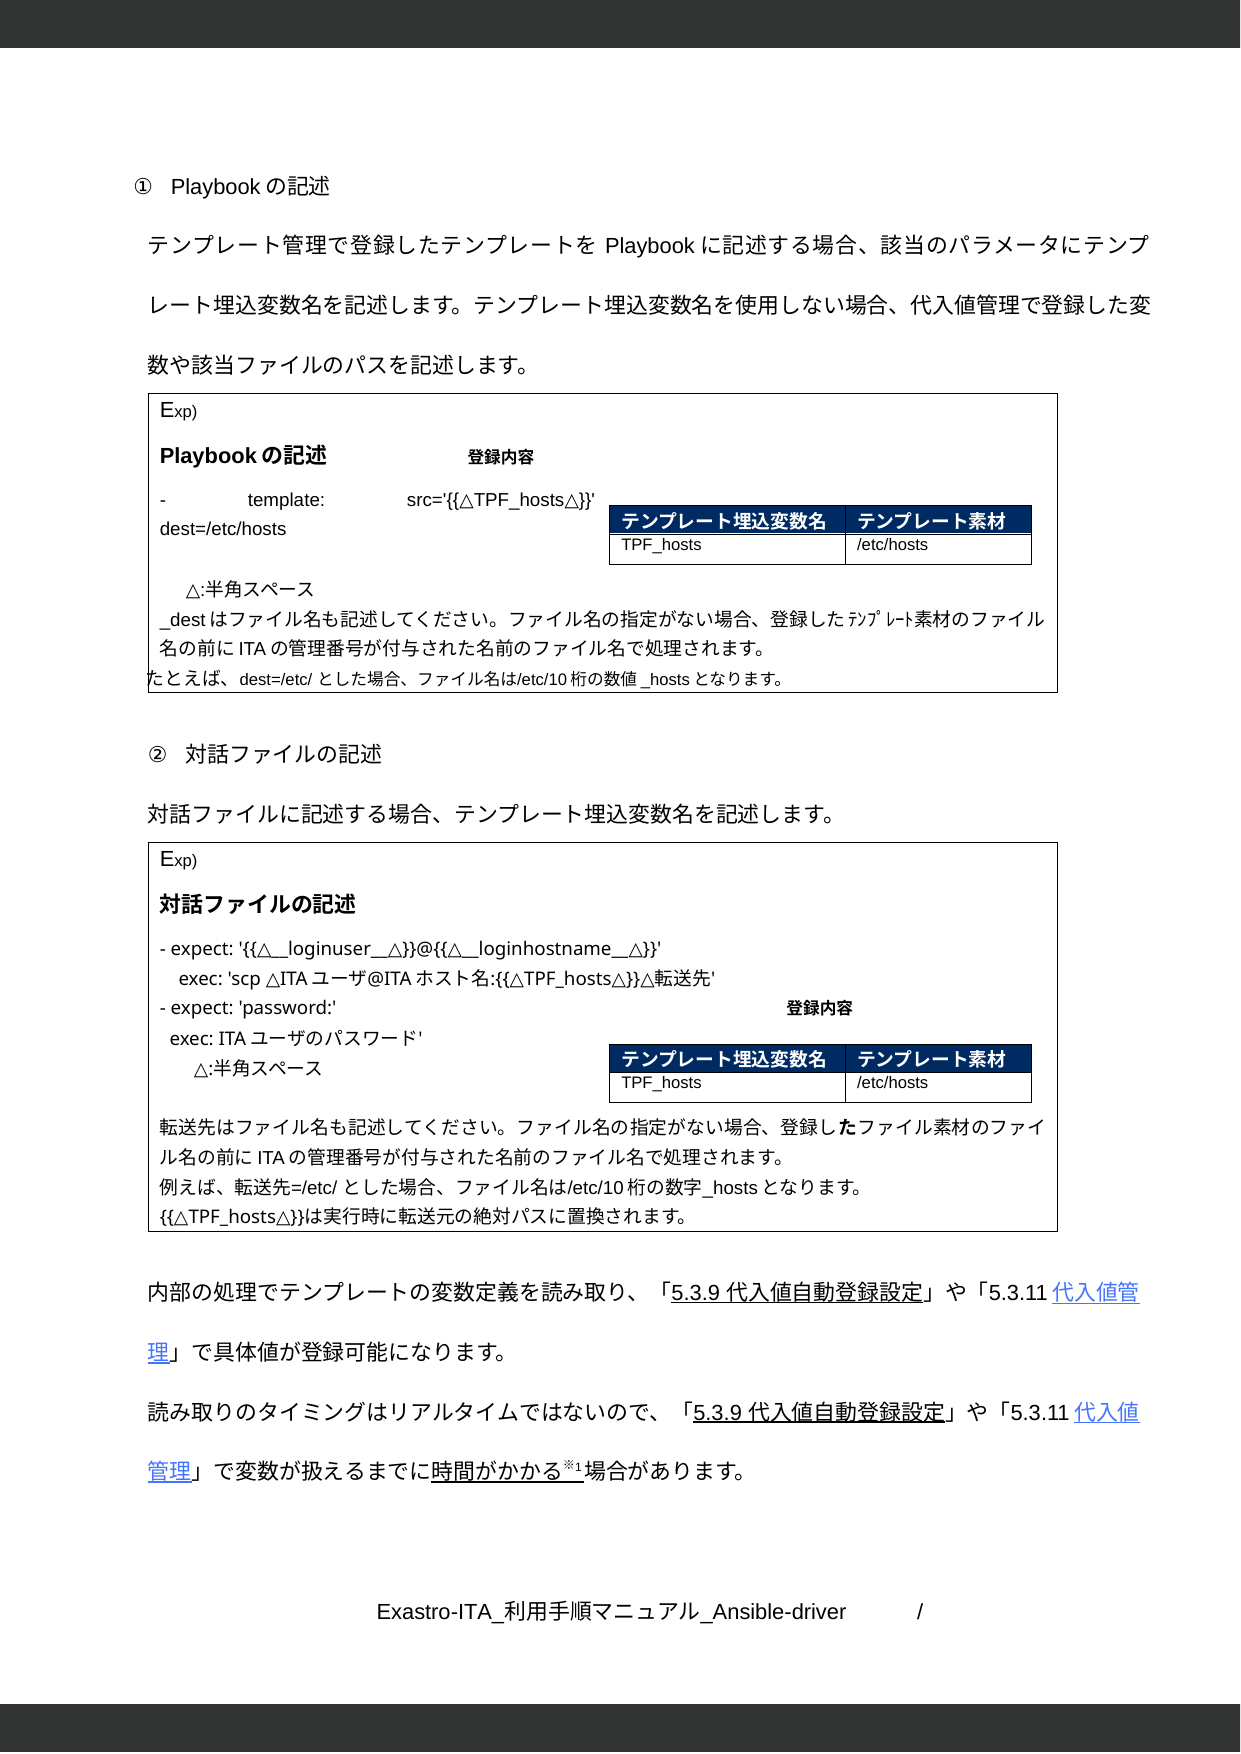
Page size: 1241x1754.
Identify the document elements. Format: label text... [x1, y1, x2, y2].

picture [0, 0, 1241, 48]
text 読み取りのタイミングはリアルタイムではないので、「5.3.9 代入値自動登録設定」や「5.3.11代入値管理」で変数が扱えるまでに時間がかかる※1場合があります。 [148, 1381, 1152, 1500]
table_header Exp) Playbookの記述 登録内容 - template: src='{{△TPF_hosts△}}' dest=/etc/hosts △:半角スペース _destはファイル名も記述してください。ファイル名の指定がない場合、登録したﾃﾝﾌﾟﾚｰﾄ素材のファイル名の前にITAの管理番号が付与された名前のファイル名で処理されます。 たとえば、dest=/etc/ とした場合、ファイル名は/etc/10桁の数値 _hostsとなります。 [149, 394, 1057, 692]
picture [0, 1704, 1241, 1752]
list 対話ファイルの記述 [148, 723, 1152, 783]
list Playbookの記述 [133, 155, 1152, 214]
text テンプレート管理で登録したテンプレートをPlaybookに記述する場合、該当のパラメータにテンプレート埋込変数名を記述します。テンプレート埋込変数名を使用しない場合、代入値管理で登録した変数や該当ファイルのパスを記述します。 [148, 214, 1152, 393]
table_header Exp) 対話ファイルの記述 - expect: '{{△__loginuser__△}}@{{△__loginhostname__△}}' exec: 'scp △ITAユーザ@ITAホスト名:{{△TPF_hosts△}}△転送先' - expect: 'password:' 登録内容 exec: ITAユーザのパスワード' △:半角スペース 転送先はファイル名も記述してください。ファイル名の指定がない場合、登録したファイル素材のファイル名の前にITAの管理番号が付与された名前のファイル名で処理されます。 例えば、転送先=/etc/ とした場合、ファイル名は/etc/10桁の数字_hostsとなります。 {{△TPF_hosts△}}は実行時に転送元の絶対パスに置換されます。 [149, 843, 1057, 1231]
text 対話ファイルに記述する場合、テンプレート埋込変数名を記述します。 [148, 783, 1152, 842]
text 内部の処理でテンプレートの変数定義を読み取り、「5.3.9 代入値自動登録設定」や「5.3.11代入値管理」で具体値が登録可能になります。 [148, 1261, 1152, 1381]
